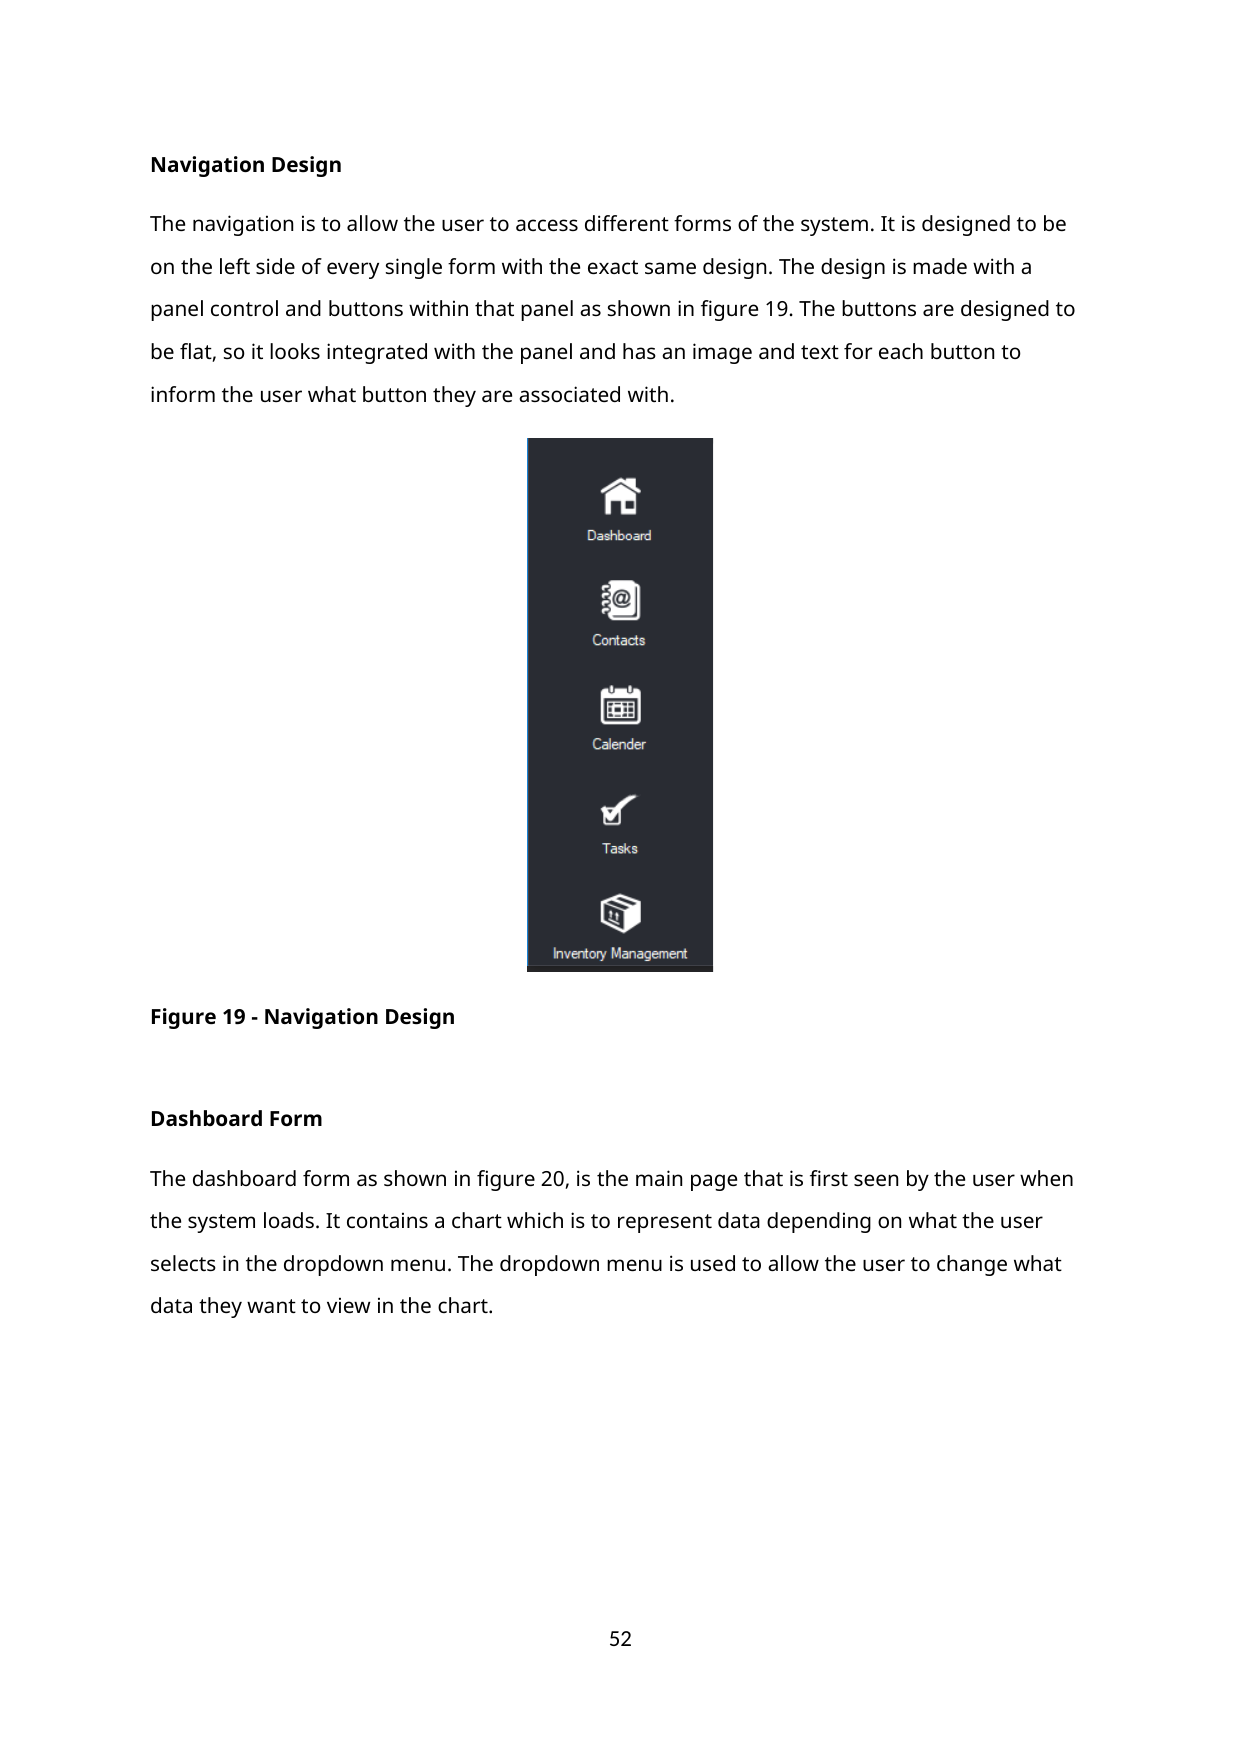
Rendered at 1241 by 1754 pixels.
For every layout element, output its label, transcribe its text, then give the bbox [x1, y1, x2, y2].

text Navigation Design [150, 150, 1090, 178]
picture [527, 438, 714, 972]
text The dashboard form as shown in figure 20, is the main page that is first seen by the user when the system loads. It contains a chart which is to represent data depending on what the user selects in the dropdown menu. The dropdown menu is used to allow the user to change what data they want to view in the chart. [150, 1164, 1090, 1320]
text Dashboard Form [150, 1104, 1090, 1133]
text The navigation is to allow the user to access different forms of the system. It is designed to be on the left side of every single form with the exact same design. The design is made with a panel control and buttons within that panel as shown in figure 19. The buttons are designed to be flat, so it looks integrated with the panel and has an image and text for each button to inform the user what button they are associated with. [150, 209, 1090, 408]
